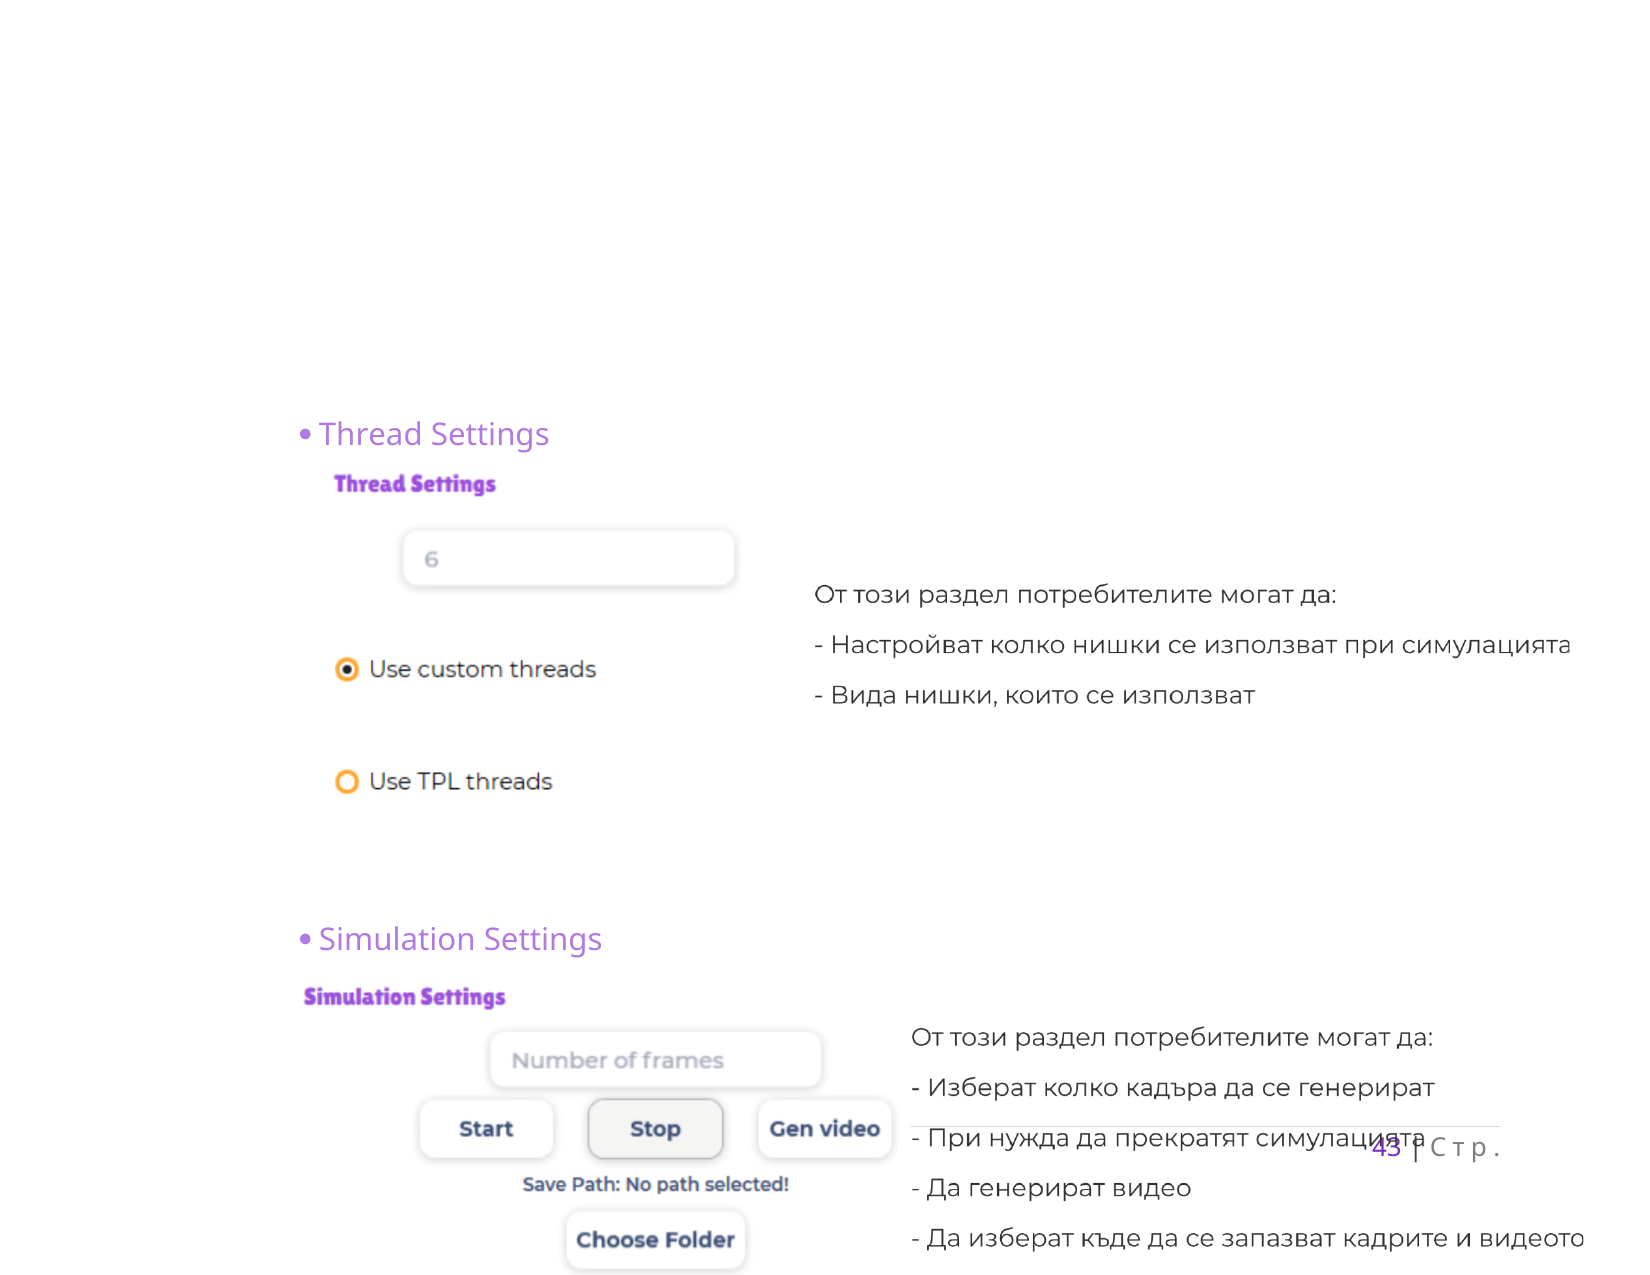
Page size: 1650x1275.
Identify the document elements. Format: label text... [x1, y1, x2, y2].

list Simulation Settings [300, 917, 1500, 960]
list Thread Settings [300, 412, 1500, 454]
picture [297, 982, 1584, 1275]
picture [318, 463, 1570, 824]
